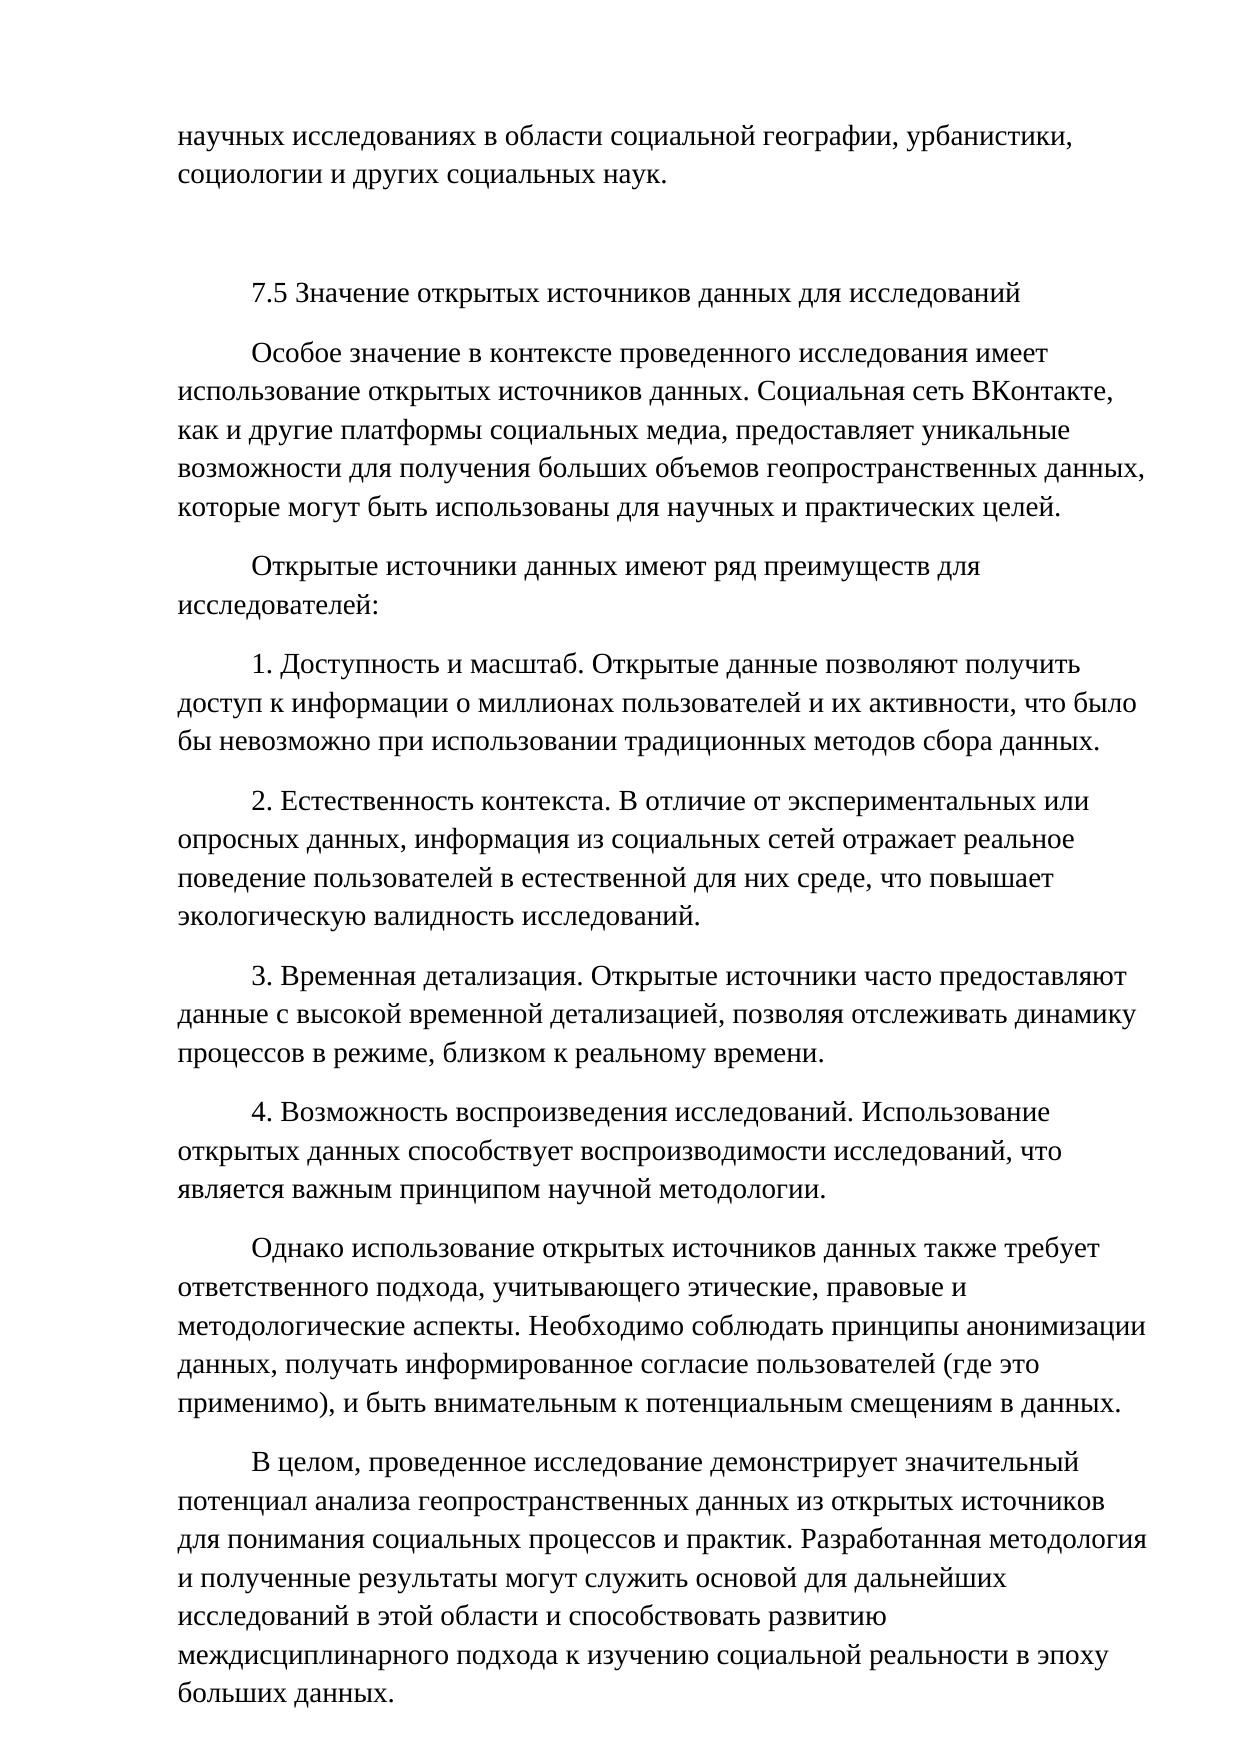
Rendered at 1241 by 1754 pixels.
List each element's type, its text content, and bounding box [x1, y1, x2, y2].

text Однако использование открытых источников данных также требует ответственного подхода, учитывающего этические, правовые и методологические аспекты. Необходимо соблюдать принципы анонимизации данных, получать информированное согласие пользователей (где это применимо), и быть внимательным к потенциальным смещениям в данных. [177, 1231, 1152, 1418]
text Открытые источники данных имеют ряд преимуществ для исследователей: [177, 548, 1152, 620]
text 2. Естественность контекста. В отличие от экспериментальных или опросных данных, информация из социальных сетей отражает реальное поведение пользователей в естественной для них среде, что повышает экологическую валидность исследований. [177, 783, 1152, 932]
text Особое значение в контексте проведенного исследования имеет использование открытых источников данных. Социальная сеть ВКонтакте, как и другие платформы социальных медиа, предоставляет уникальные возможности для получения больших объемов геопространственных данных, которые могут быть использованы для научных и практических целей. [177, 335, 1152, 522]
text 4. Возможность воспроизведения исследований. Использование открытых данных способствует воспроизводимости исследований, что является важным принципом научной методологии. [177, 1094, 1152, 1205]
text В целом, проведенное исследование демонстрирует значительный потенциал анализа геопространственных данных из открытых источников для понимания социальных процессов и практик. Разработанная методология и полученные результаты могут служить основой для дальнейших исследований в этой области и способствовать развитию междисциплинарного подхода к изучению социальной реальности в эпоху больших данных. [177, 1444, 1152, 1709]
text 3. Временная детализация. Открытые источники часто предоставляют данные с высокой временной детализацией, позволяя отслеживать динамику процессов в режиме, близком к реальному времени. [177, 958, 1152, 1068]
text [177, 118, 1152, 190]
text 1. Доступность и масштаб. Открытые данные позволяют получить доступ к информации о миллионах пользователей и их активности, что было бы невозможно при использовании традиционных методов сбора данных. [177, 646, 1152, 757]
text 7.5 Значение открытых источников данных для исследований [177, 275, 1152, 309]
